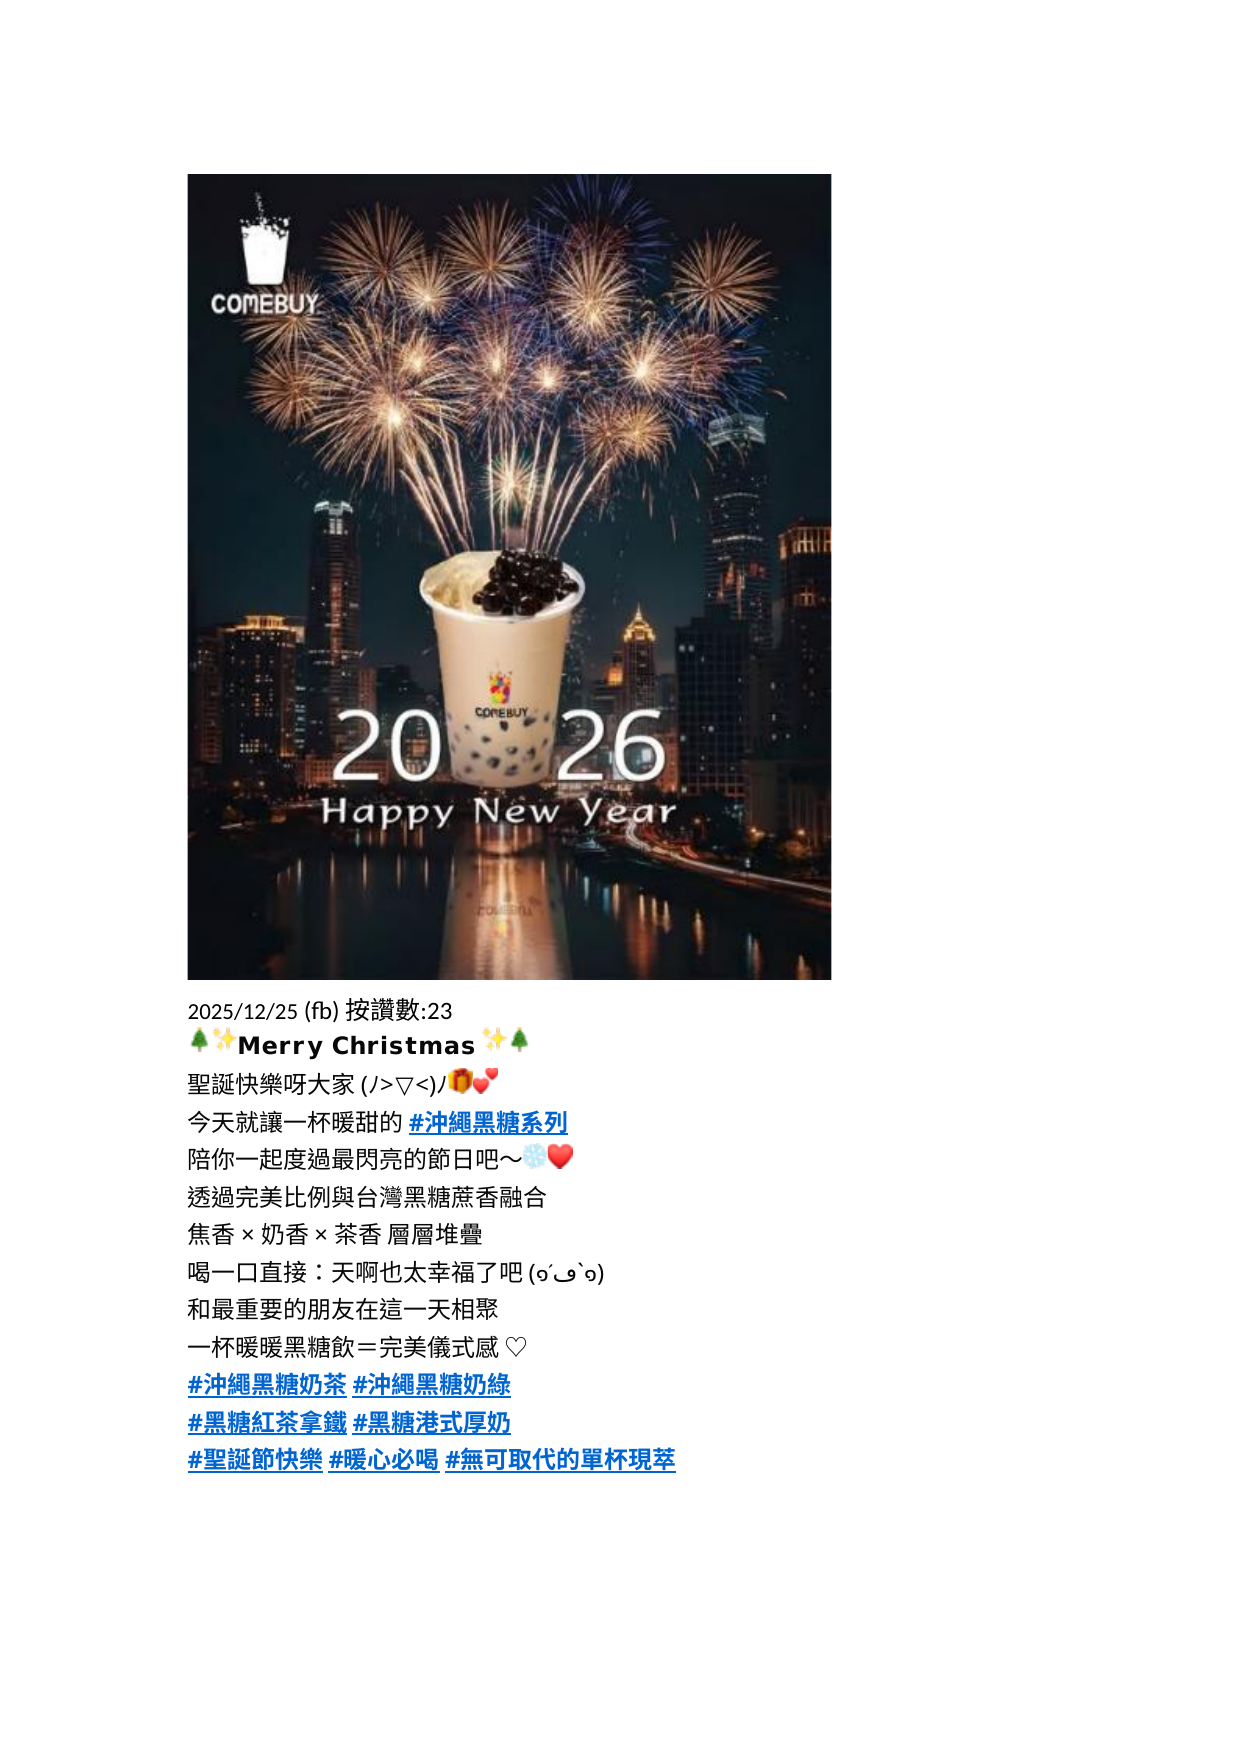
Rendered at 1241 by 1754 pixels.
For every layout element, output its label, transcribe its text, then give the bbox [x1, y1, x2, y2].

text 陪你一起度過最閃亮的節日吧～ [187, 1139, 1053, 1177]
picture [187, 174, 832, 980]
text 一杯暖暖黑糖飲＝完美儀式感 ♡ [187, 1327, 1053, 1364]
picture [482, 1027, 533, 1052]
text #沖繩黑糖奶茶 #沖繩黑糖奶綠 [187, 1364, 1053, 1402]
text 𝗠𝗲𝗿𝗿𝘆 𝗖𝗵𝗿𝗶𝘀𝘁𝗺𝗮𝘀 [187, 1027, 1053, 1064]
text 聖誕快樂呀大家 (ﾉ>▽<)ﾉ [187, 1064, 1053, 1102]
picture [187, 1027, 238, 1052]
text 2025/12/25 (fb) 按讚數:23 [187, 989, 1053, 1027]
picture [522, 1143, 573, 1169]
text 透過完美比例與台灣黑糖蔗香融合 [187, 1177, 1053, 1214]
text #聖誕節快樂 #暖心必喝 #無可取代的單杯現萃 [187, 1439, 1053, 1477]
text 和最重要的朋友在這一天相聚 [187, 1289, 1053, 1327]
text #黑糖紅茶拿鐵 #黑糖港式厚奶 [187, 1402, 1053, 1439]
picture [448, 1068, 498, 1094]
text 焦香 × 奶香 × 茶香 層層堆疊 [187, 1214, 1053, 1252]
text 今天就讓一杯暖甜的 #沖繩黑糖系列 [187, 1102, 1053, 1139]
text 喝一口直接：天啊也太幸福了吧 (๑´ڡ`๑) [187, 1252, 1053, 1289]
